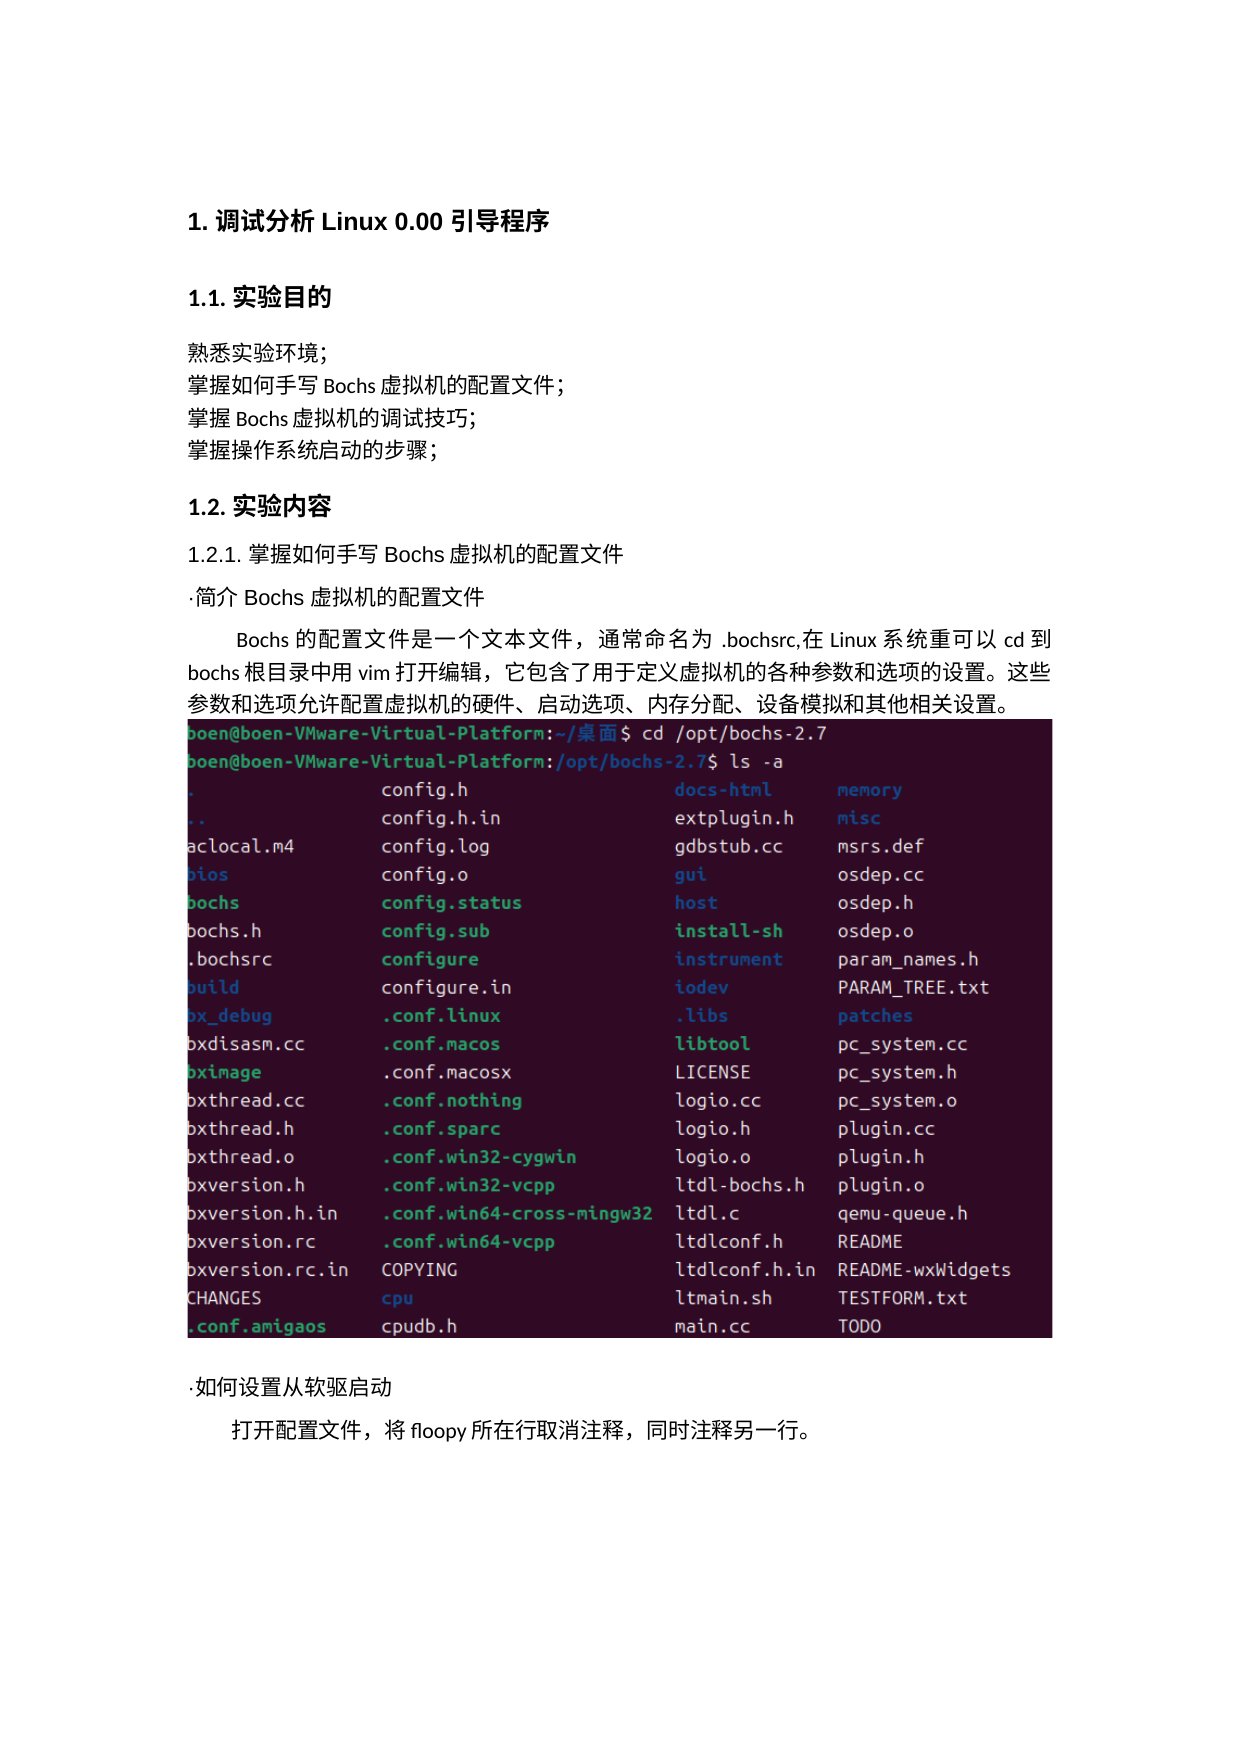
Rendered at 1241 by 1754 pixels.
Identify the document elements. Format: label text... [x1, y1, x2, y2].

subtitle ·简介 Bochs 虚拟机的配置文件 [187, 579, 1053, 612]
text 掌握Bochs虚拟机的调试技巧； [187, 400, 1053, 433]
text 掌握操作系统启动的步骤； [187, 433, 1053, 465]
subtitle 1.1. 实验目的 [187, 263, 1053, 328]
subtitle 1.2.1. 掌握如何手写Bochs虚拟机的配置文件 [187, 537, 1053, 569]
text 打开配置文件，将floopy所在行取消注释，同时注释另一行。 [187, 1412, 1053, 1445]
subtitle 1. 调试分析 Linux 0.00 引导程序 [187, 187, 1053, 252]
subtitle 1.2. 实验内容 [187, 472, 1053, 537]
subtitle ·如何设置从软驱启动 [187, 1369, 1053, 1402]
picture [187, 719, 1053, 1338]
text 掌握如何手写Bochs虚拟机的配置文件； [187, 368, 1053, 400]
text Bochs的配置文件是一个文本文件，通常命名为 .bochsrc,在Linux系统重可以cd到bochs根目录中用vim打开编辑，它包含了用于定义虚拟机的各种参数和选项的设置。这些参数和选项允许配置虚拟机的硬件、启动选项、内存分配、设备模拟和其他相关设置。 [187, 622, 1053, 719]
text 熟悉实验环境； [187, 335, 1053, 368]
